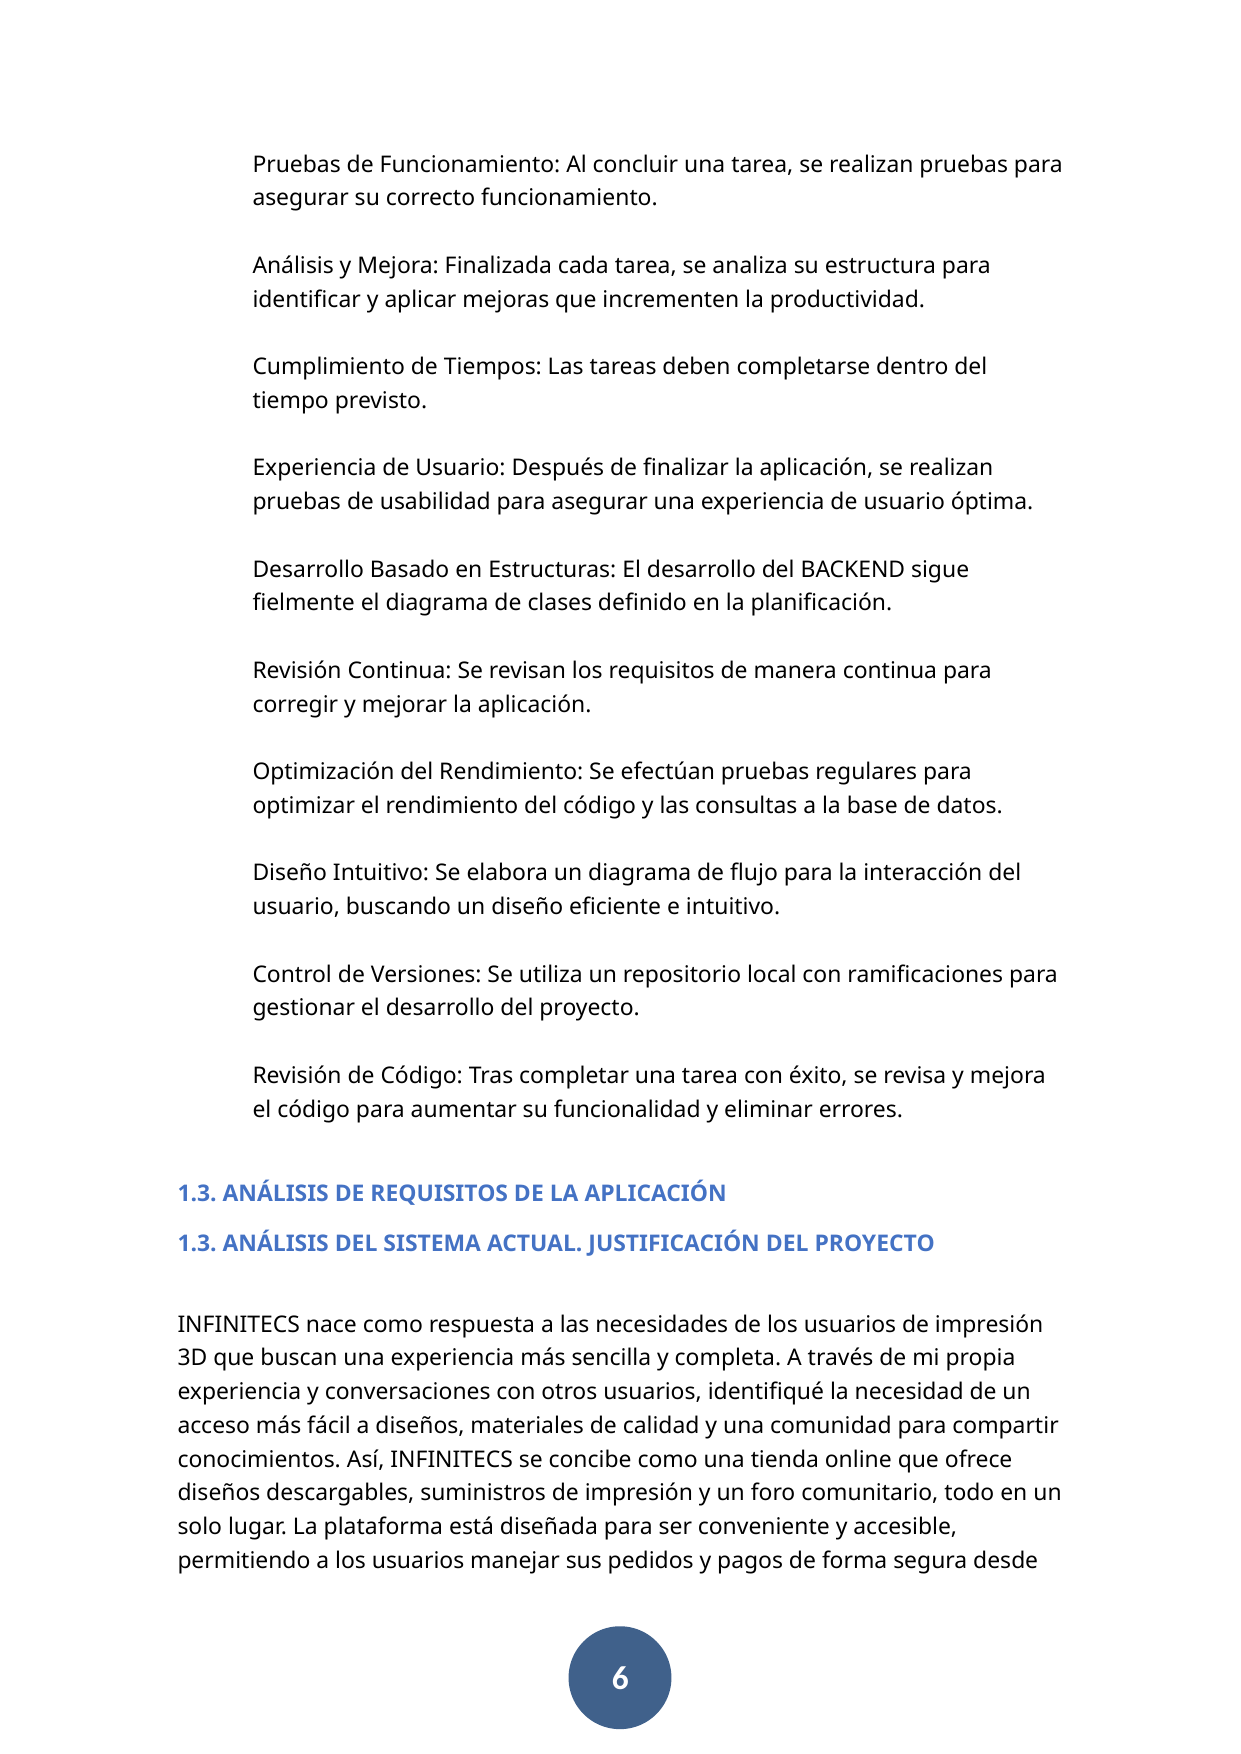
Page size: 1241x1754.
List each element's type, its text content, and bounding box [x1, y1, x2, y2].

list Cumplimiento de Tiempos: Las tareas deben completarse dentro del tiempo previsto. [252, 350, 1063, 415]
text 1.3. ANÁLISIS DE REQUISITOS DE LA APLICACIÓN [177, 1177, 1063, 1208]
list Revisión Continua: Se revisan los requisitos de manera continua para corregir y mejorar la aplicación. [252, 654, 1063, 719]
list Revisión de Código: Tras completar una tarea con éxito, se revisa y mejora el código para aumentar su funcionalidad y eliminar errores. [252, 1059, 1063, 1124]
list Desarrollo Basado en Estructuras: El desarrollo del BACKEND sigue fielmente el diagrama de clases definido en la planificación. [252, 553, 1063, 618]
list Experiencia de Usuario: Después de finalizar la aplicación, se realizan pruebas de usabilidad para asegurar una experiencia de usuario óptima. [252, 451, 1063, 516]
list Diseño Intuitivo: Se elabora un diagrama de flujo para la interacción del usuario, buscando un diseño eficiente e intuitivo. [252, 856, 1063, 921]
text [177, 1307, 1063, 1575]
list Optimización del Rendimiento: Se efectúan pruebas regulares para optimizar el rendimiento del código y las consultas a la base de datos. [252, 755, 1063, 820]
text 1.3. ANÁLISIS DEL SISTEMA ACTUAL. JUSTIFICACIÓN DEL PROYECTO [177, 1227, 1063, 1289]
list Control de Versiones: Se utiliza un repositorio local con ramificaciones para gestionar el desarrollo del proyecto. [252, 958, 1063, 1023]
list Pruebas de Funcionamiento: Al concluir una tarea, se realizan pruebas para asegurar su correcto funcionamiento. [252, 148, 1063, 213]
list Análisis y Mejora: Finalizada cada tarea, se analiza su estructura para identificar y aplicar mejoras que incrementen la productividad. [252, 249, 1063, 314]
